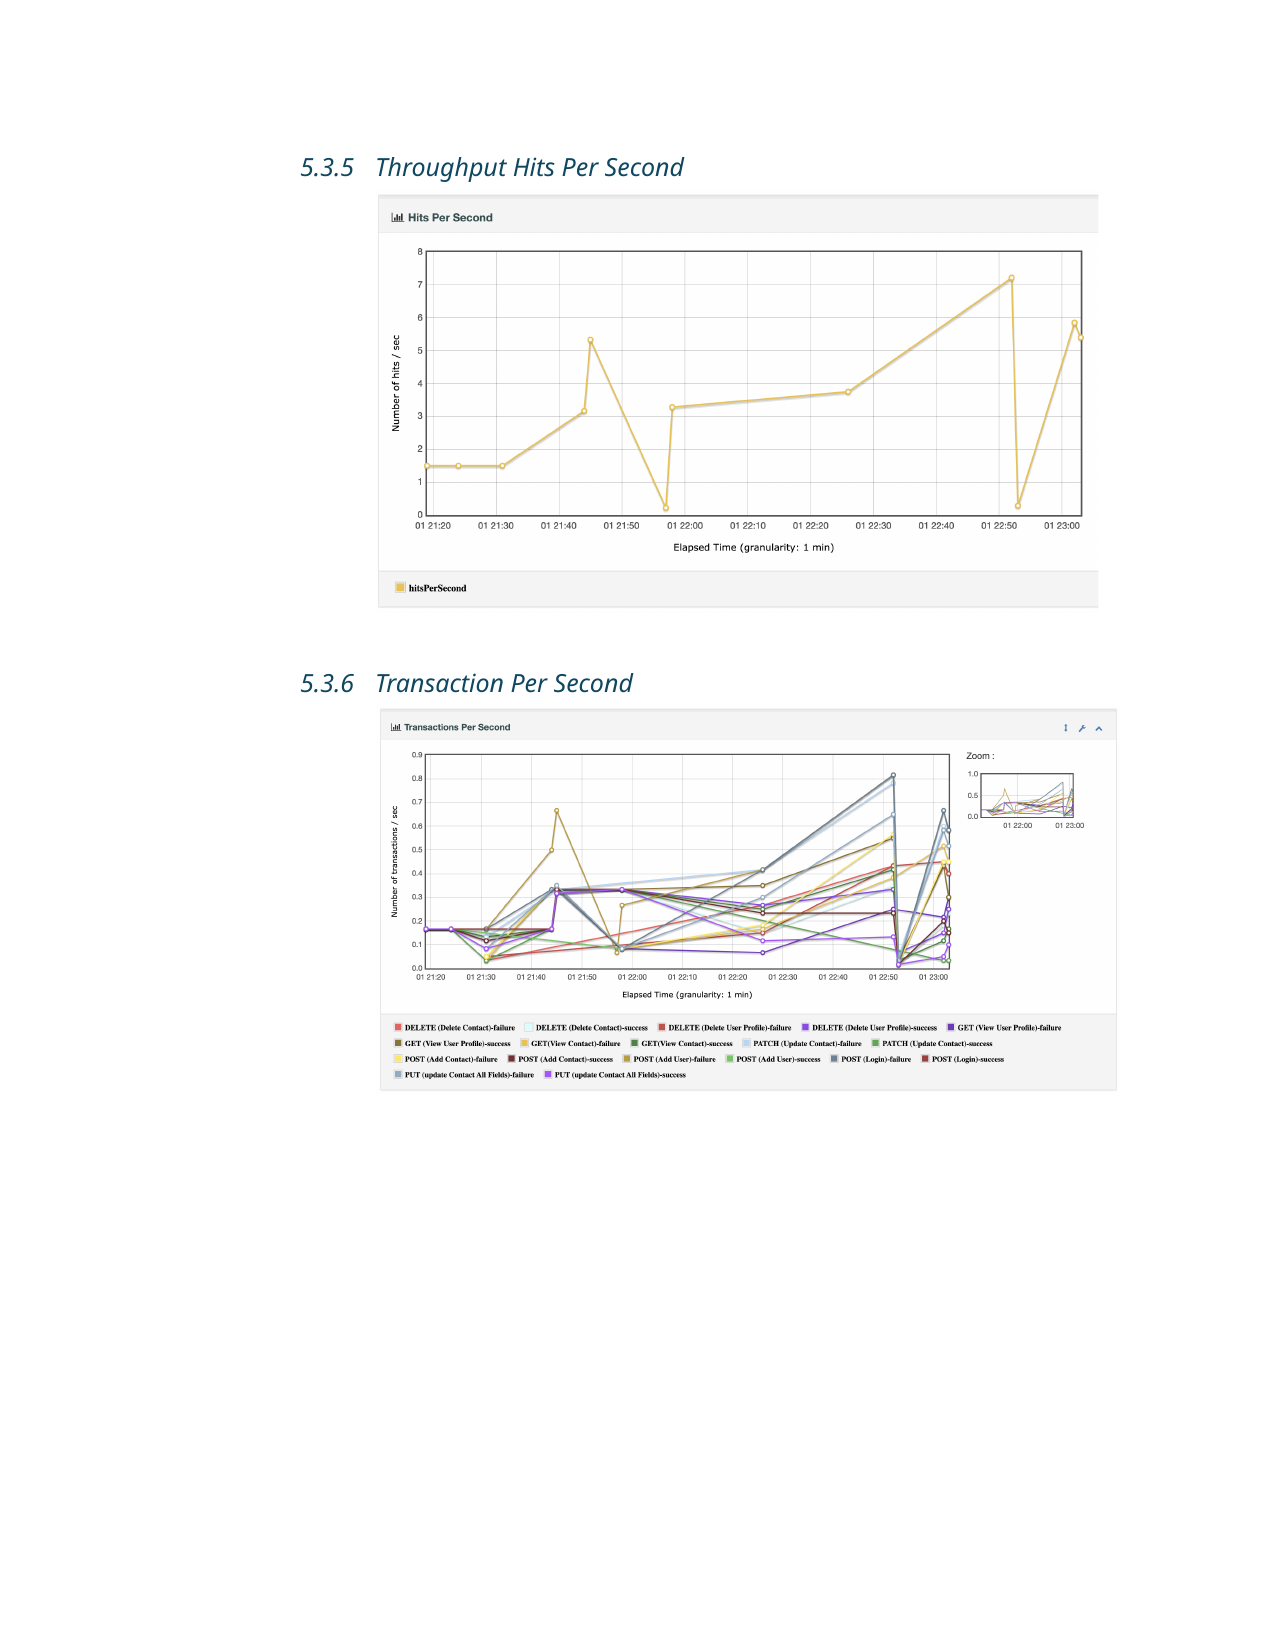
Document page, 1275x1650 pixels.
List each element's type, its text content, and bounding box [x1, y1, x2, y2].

picture [375, 704, 1121, 1095]
picture [375, 189, 1099, 613]
